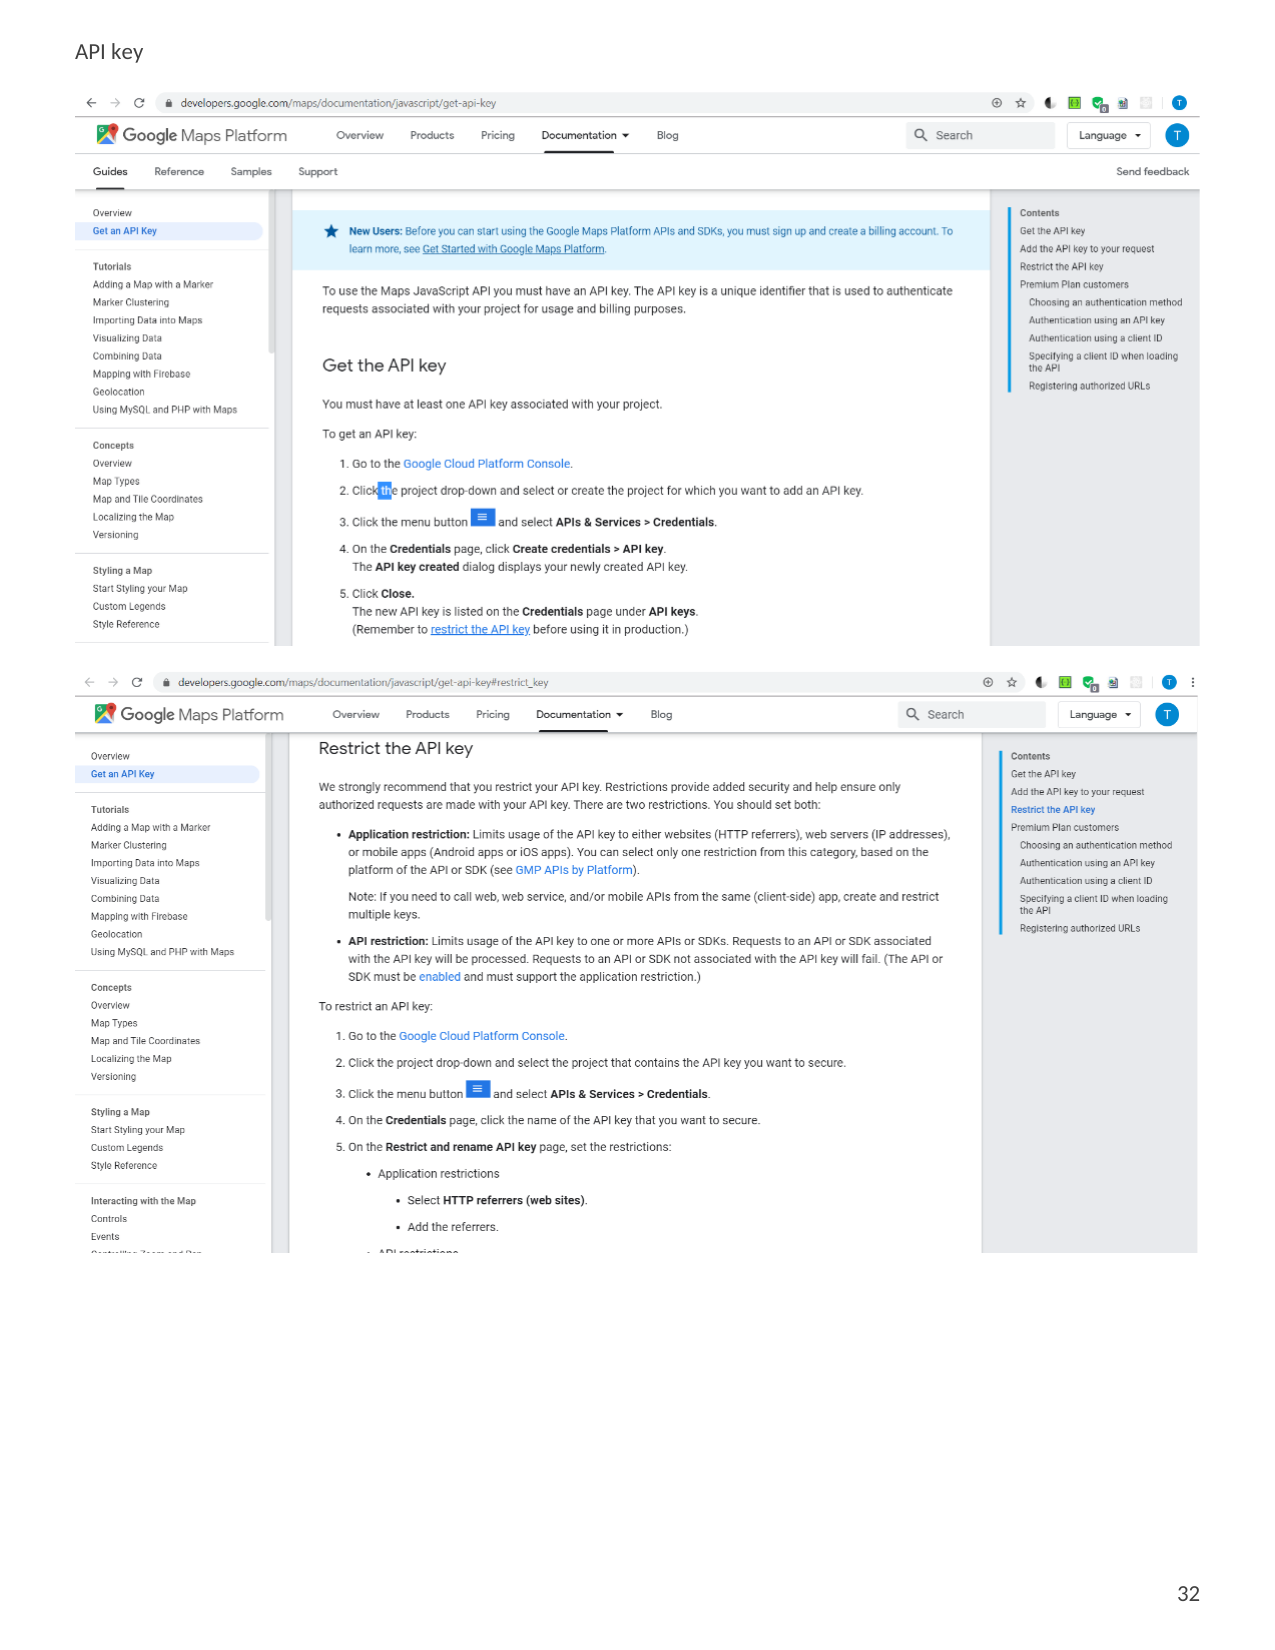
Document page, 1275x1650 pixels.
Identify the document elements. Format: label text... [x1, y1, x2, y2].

text API key [75, 37, 1200, 65]
picture [75, 670, 1198, 1253]
picture [75, 90, 1200, 646]
